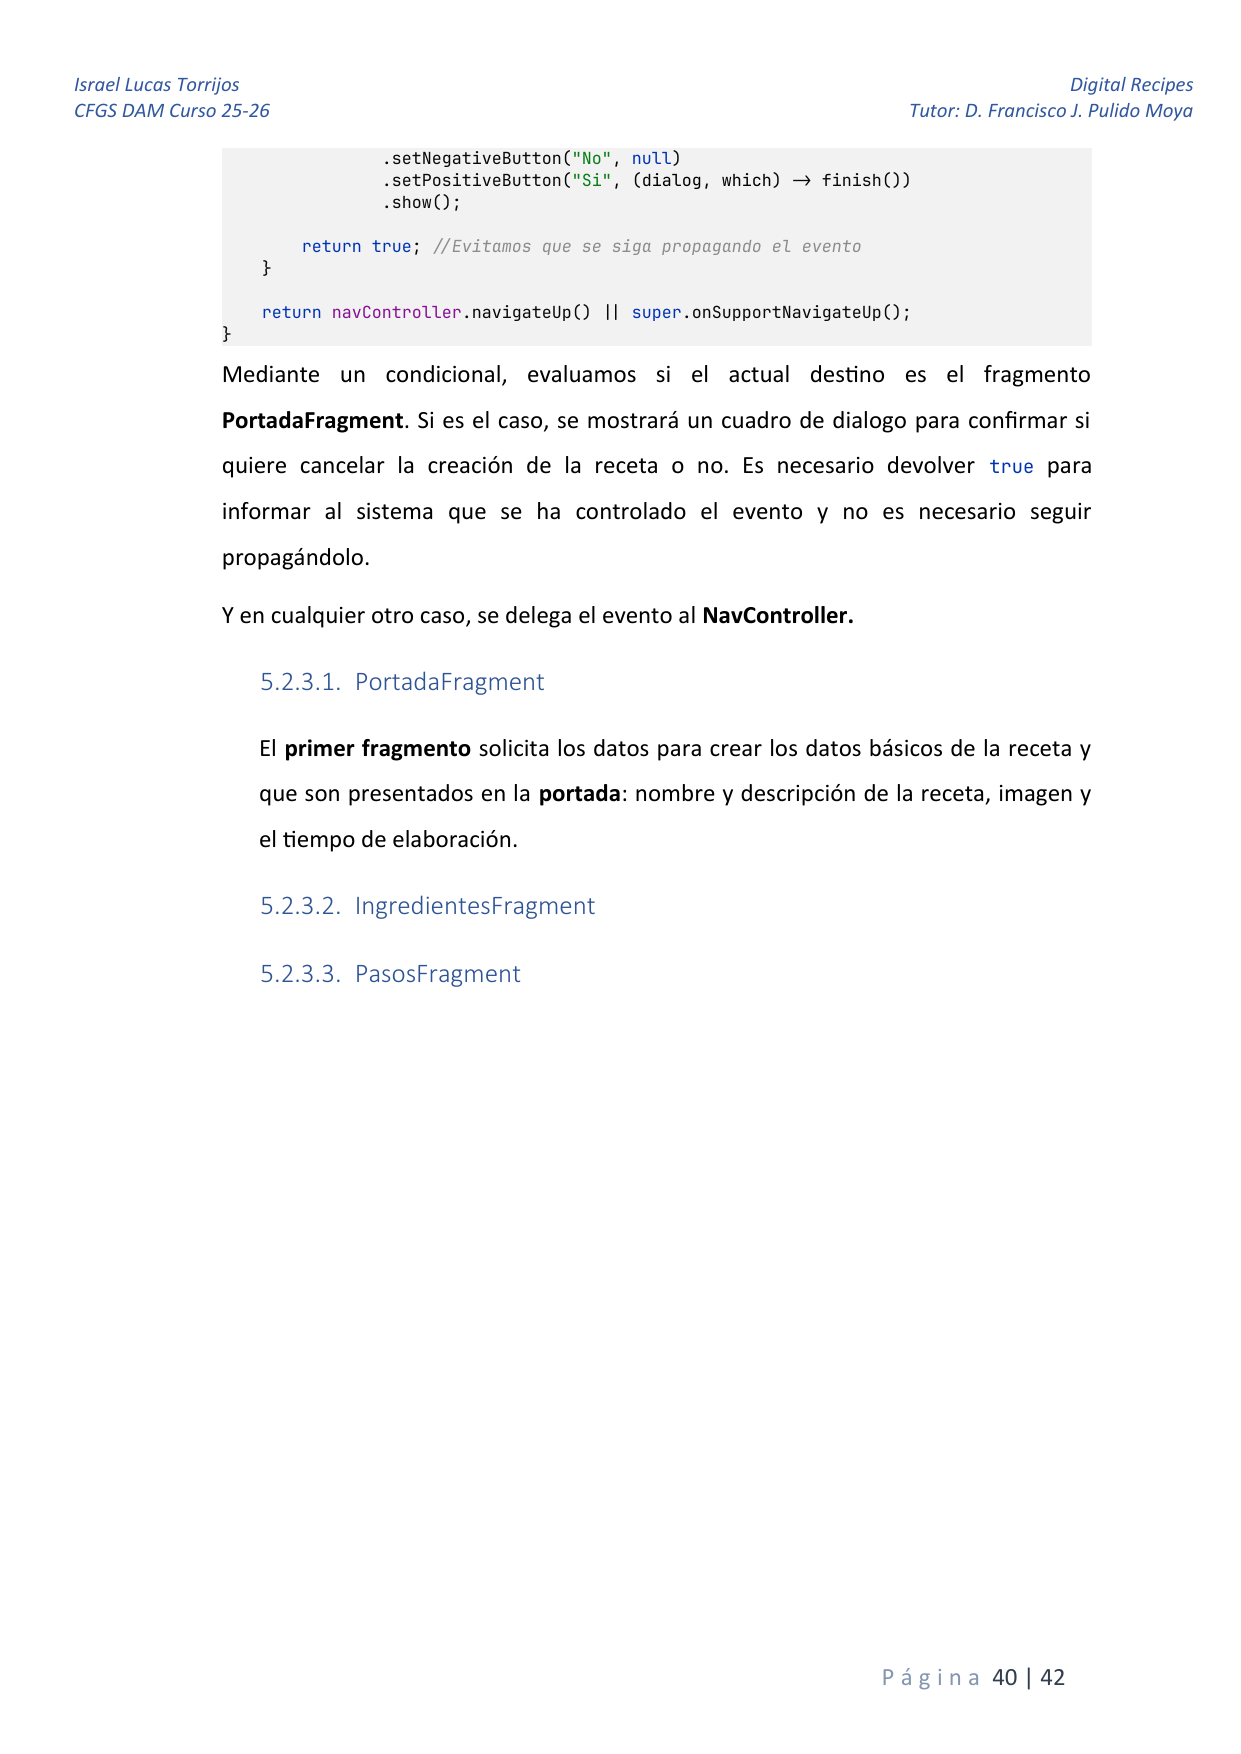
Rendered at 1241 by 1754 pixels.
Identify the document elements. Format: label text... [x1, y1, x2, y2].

subtitle PasosFragment [260, 956, 1092, 989]
text Y en cualquier otro caso, se delega el evento al NavController. [222, 599, 1092, 630]
subtitle PortadaFragment [260, 664, 1092, 697]
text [222, 148, 1092, 346]
subtitle IngredientesFragment [260, 888, 1092, 921]
text El primer fragmento solicita los datos para crear los datos básicos de la receta y que son presentados en la portada: nombre y descripción de la receta, imagen y el tiempo de elaboración. [259, 732, 1092, 854]
text Mediante un condicional, evaluamos si el actual destino es el fragmento PortadaFragment. Si es el caso, se mostrará un cuadro de dialogo para confirmar si quiere cancelar la creación de la receta o no. Es necesario devolver true para informar al sistema que se ha controlado el evento y no es necesario seguir propagándolo. [222, 358, 1092, 571]
